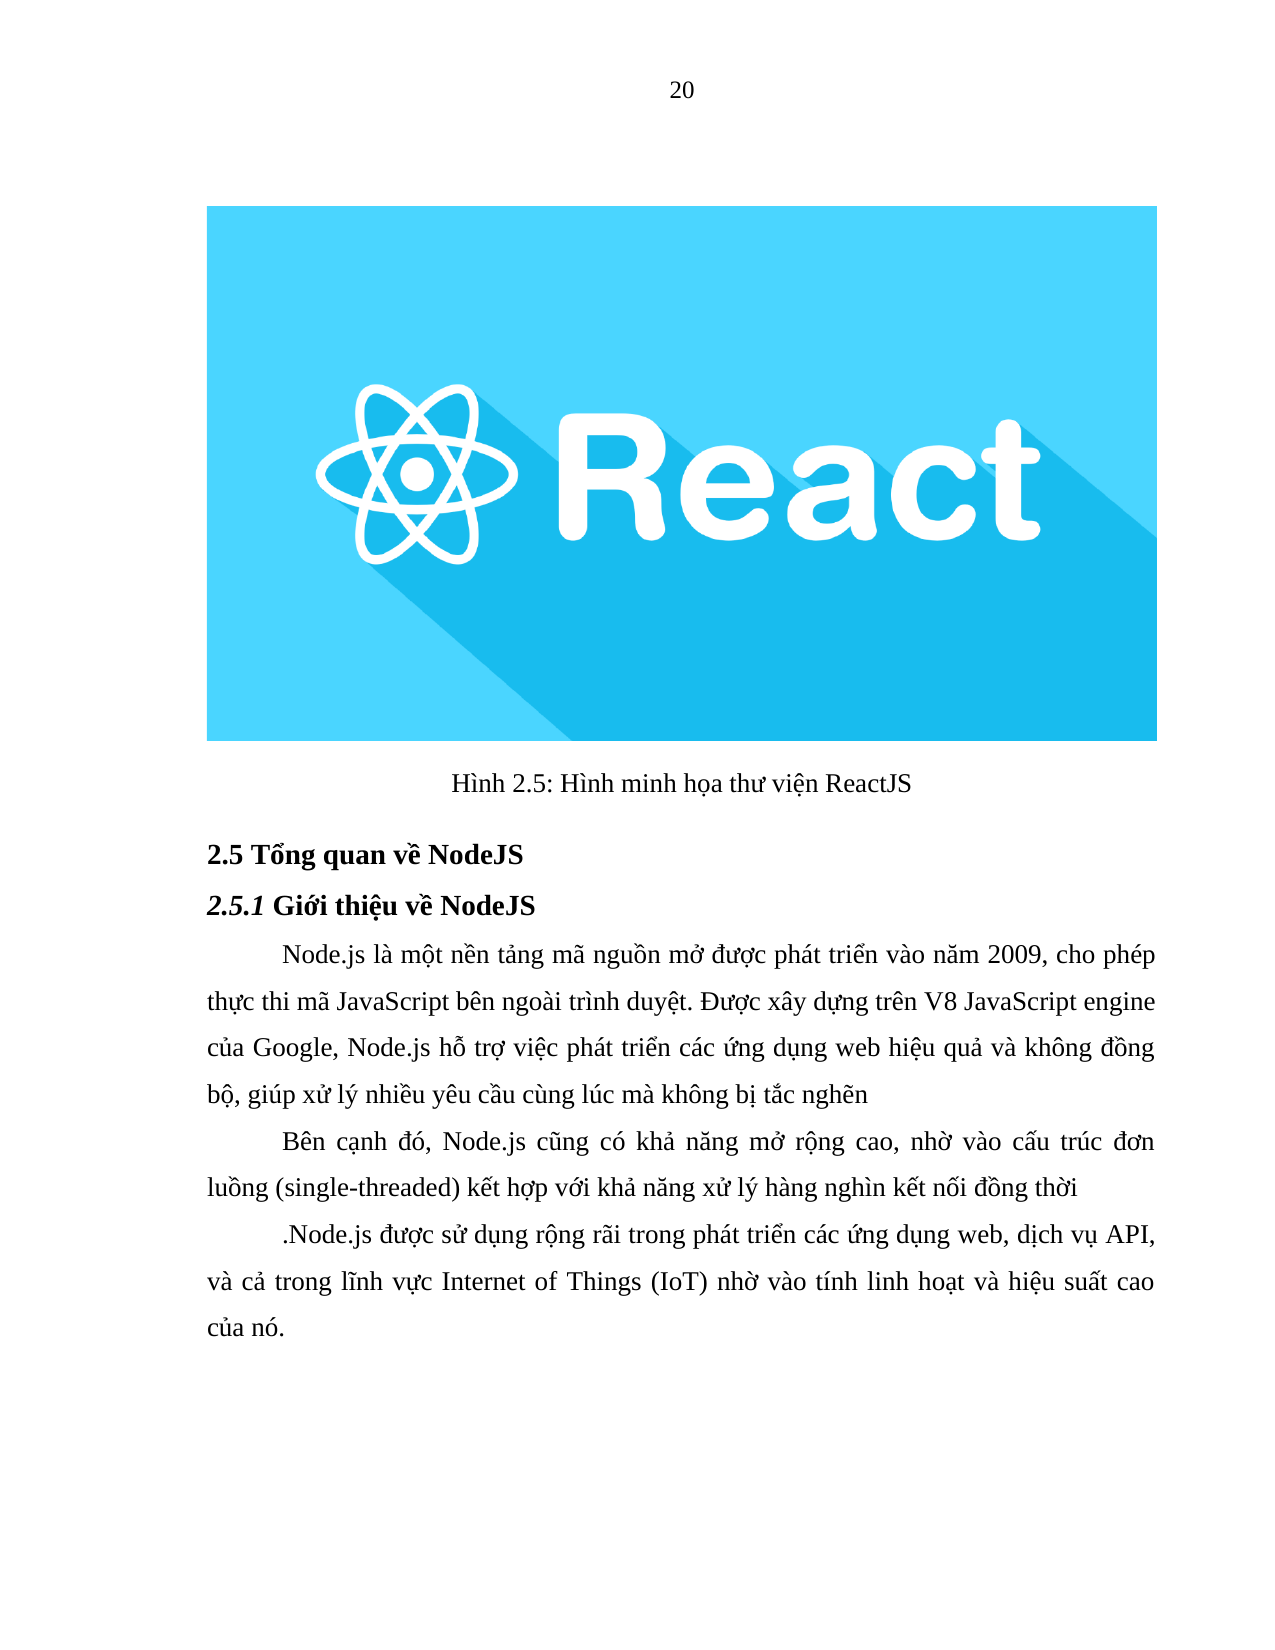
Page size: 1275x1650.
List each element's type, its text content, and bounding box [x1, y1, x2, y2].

subtitle Giới thiệu về NodeJS [207, 888, 1157, 921]
text Bên cạnh đó, Node.js cũng có khả năng mở rộng cao, nhờ vào cấu trúc đơn luồng (single-threaded) kết hợp với khả năng xử lý hàng nghìn kết nối đồng thời [207, 1125, 1157, 1203]
picture [206, 206, 1157, 741]
text Node.js là một nền tảng mã nguồn mở được phát triển vào năm 2009, cho phép thực thi mã JavaScript bên ngoài trình duyệt. Được xây dựng trên V8 JavaScript engine của Google, Node.js hỗ trợ việc phát triển các ứng dụng web hiệu quả và không đồng bộ, giúp xử lý nhiều yêu cầu cùng lúc mà không bị tắc nghẽn [207, 938, 1157, 1109]
text .Node.js được sử dụng rộng rãi trong phát triển các ứng dụng web, dịch vụ API, và cả trong lĩnh vực Internet of Things (IoT) nhờ vào tính linh hoạt và hiệu suất cao của nó. [207, 1218, 1157, 1343]
subtitle Tổng quan về NodeJS [207, 837, 1157, 871]
